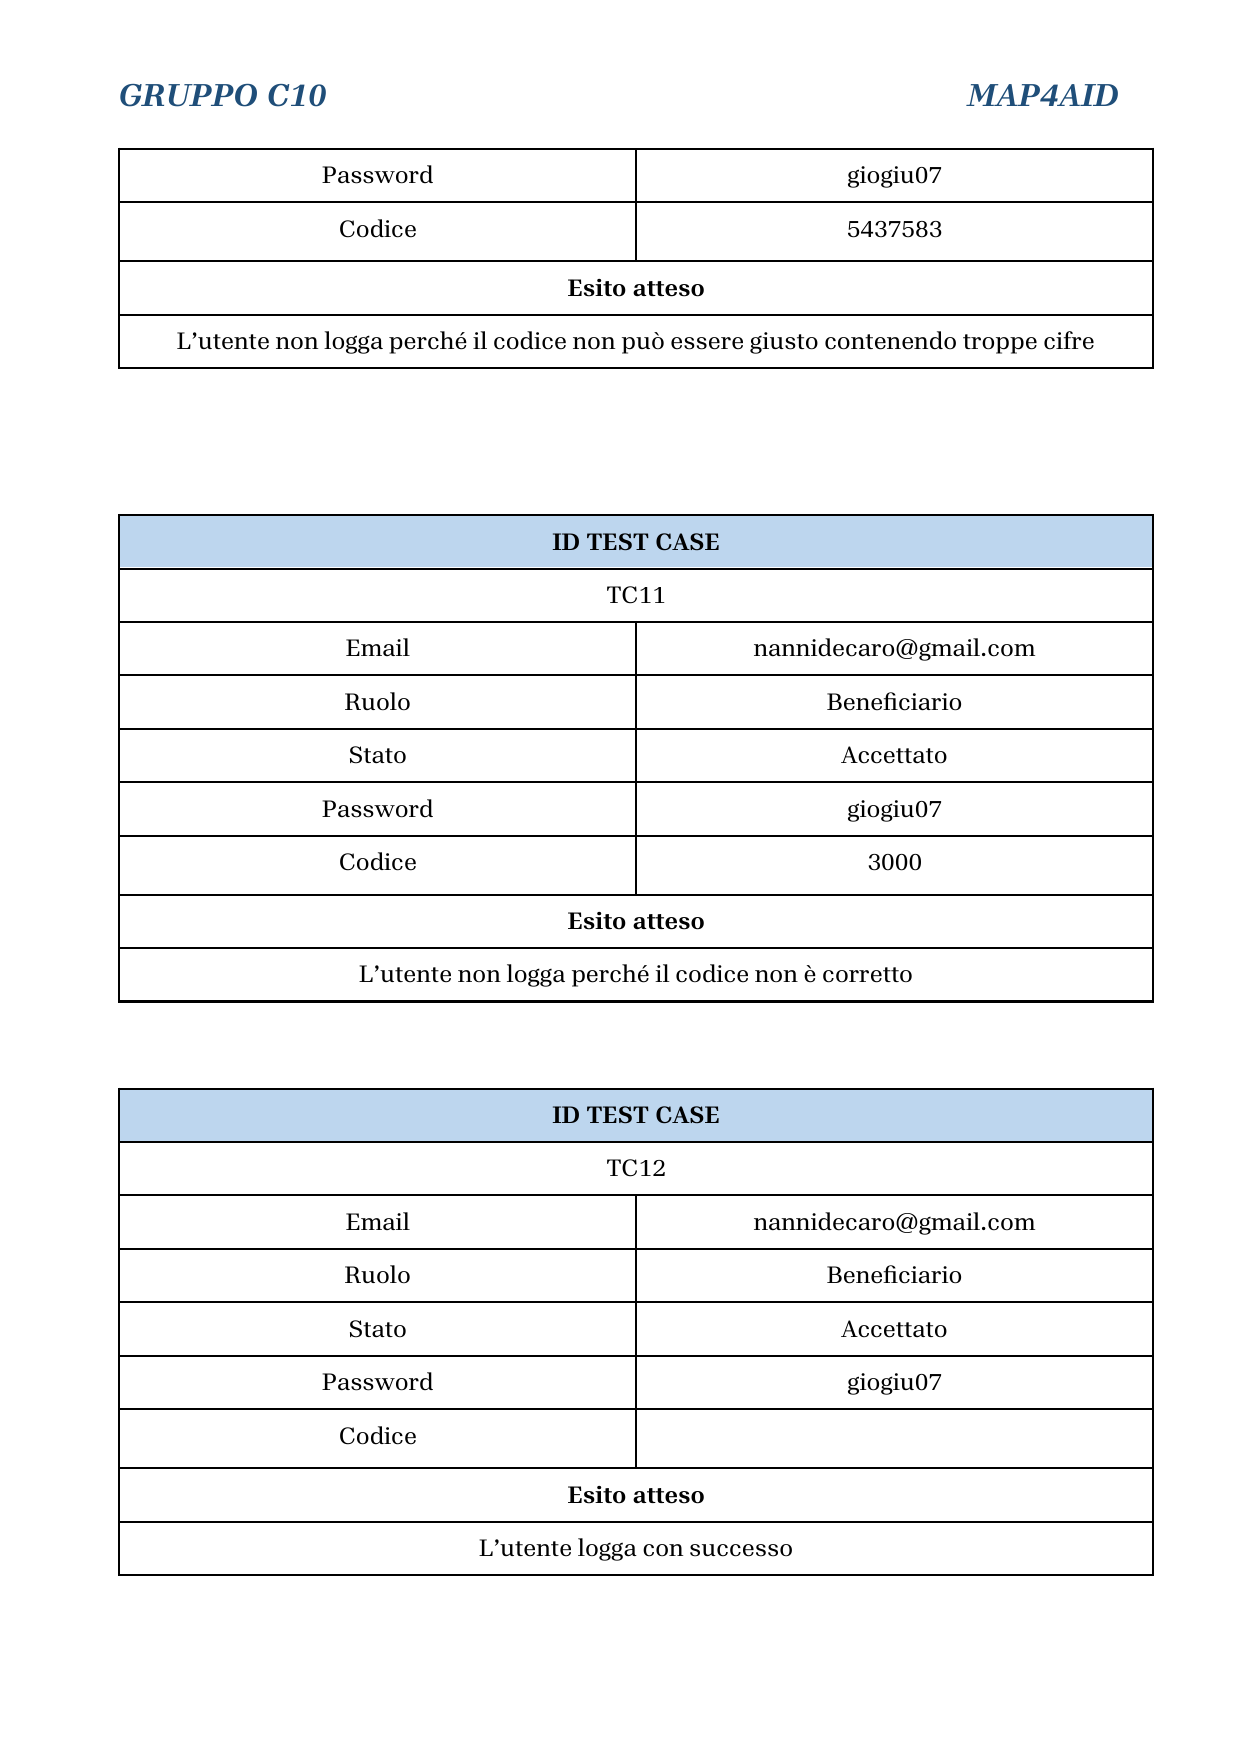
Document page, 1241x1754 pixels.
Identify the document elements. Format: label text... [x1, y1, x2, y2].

table_cell 3000 [637, 837, 1152, 893]
table_cell Esito atteso [120, 896, 1152, 947]
table_cell Ruolo [120, 676, 635, 728]
table_header ID TEST CASE [120, 516, 1152, 567]
table_cell nannidecaro@gmail.com [637, 1196, 1152, 1248]
table_cell Beneficiario [637, 676, 1152, 728]
table_cell giogiu07 [637, 150, 1152, 201]
table_cell Password [120, 150, 635, 201]
table_cell Password [120, 1357, 635, 1408]
table_cell Esito atteso [120, 262, 1152, 313]
table_cell Codice [120, 1410, 635, 1467]
table_cell L’utente non logga perché il codice non è corretto [120, 949, 1152, 1000]
table_cell TC11 [120, 570, 1152, 621]
table_cell [637, 1410, 1152, 1467]
table_cell Email [120, 623, 635, 674]
table_cell TC12 [120, 1143, 1152, 1194]
table_header ID TEST CASE [120, 1090, 1152, 1141]
table_cell L’utente non logga perché il codice non può essere giusto contenendo troppe cifre [120, 316, 1152, 367]
table_cell Email [120, 1196, 635, 1248]
table_cell Codice [120, 203, 635, 260]
table_cell 5437583 [637, 203, 1152, 260]
table_cell Stato [120, 1303, 635, 1355]
table_cell Accettato [637, 730, 1152, 781]
table_cell Beneficiario [637, 1250, 1152, 1301]
table_cell Password [120, 783, 635, 834]
table_cell giogiu07 [637, 783, 1152, 834]
table_cell Ruolo [120, 1250, 635, 1301]
table_cell Stato [120, 730, 635, 781]
table_cell L’utente logga con successo [120, 1523, 1152, 1574]
table_cell nannidecaro@gmail.com [637, 623, 1152, 674]
table_cell Esito atteso [120, 1469, 1152, 1521]
table_cell Codice [120, 837, 635, 893]
table_cell Accettato [637, 1303, 1152, 1355]
table_cell giogiu07 [637, 1357, 1152, 1408]
